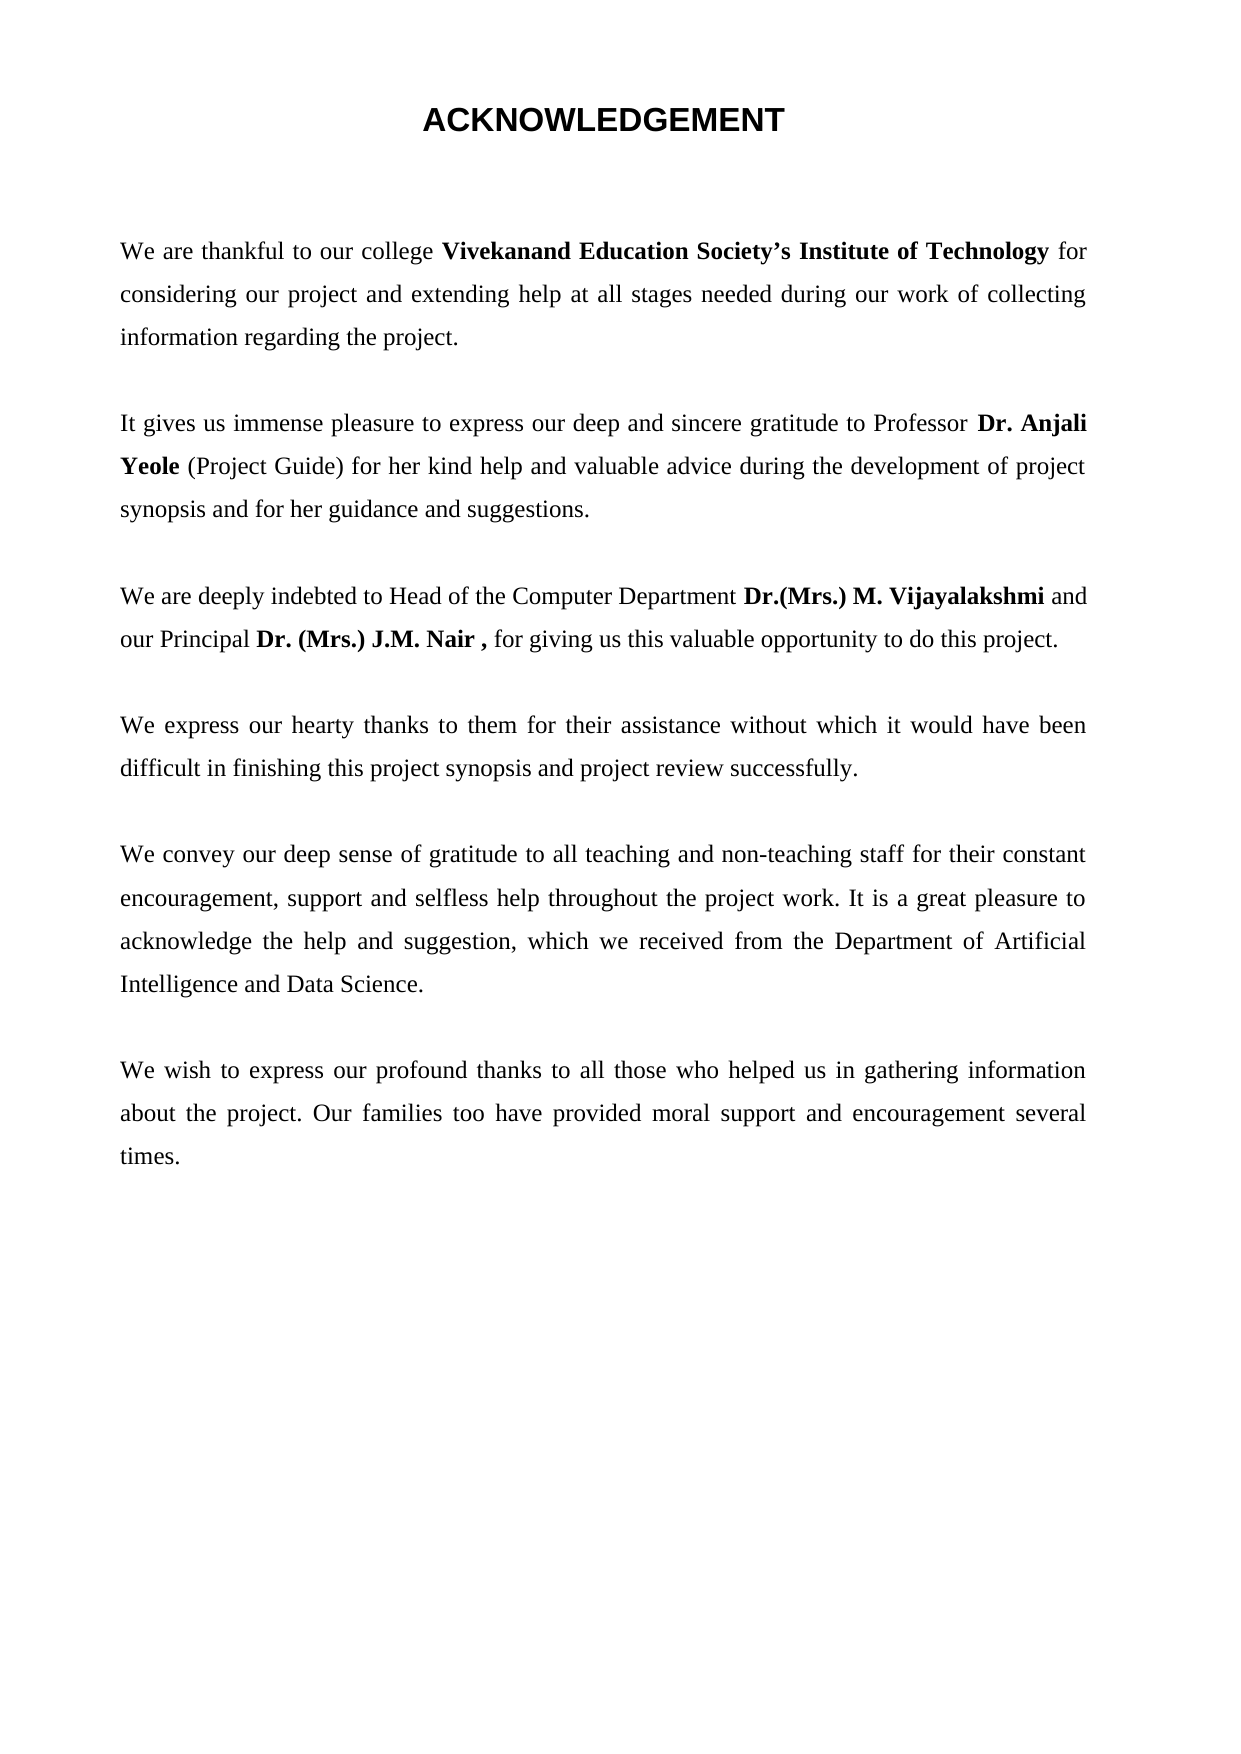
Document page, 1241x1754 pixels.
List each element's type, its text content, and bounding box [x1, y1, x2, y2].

text We convey our deep sense of gratitude to all teaching and non-teaching staff for their constant encouragement, support and selfless help throughout the project work. It is a great pleasure to acknowledge the help and suggestion, which we received from the Department of Artificial Intelligence and Data Science. [120, 839, 1087, 998]
text We are deeply indebted to Head of the Computer Department Dr.(Mrs.) M. Vijayalakshmi and our Principal Dr. (Mrs.) J.M. Nair , for giving us this valuable opportunity to do this project. [120, 581, 1087, 653]
text We express our hearty thanks to them for their assistance without which it would have been difficult in finishing this project synopsis and project review successfully. [120, 710, 1087, 782]
text It gives us immense pleasure to express our deep and sincere gratitude to Professor Dr. Anjali Yeole (Project Guide) for her kind help and valuable advice during the development of project synopsis and for her guidance and suggestions. [120, 408, 1087, 523]
text We wish to express our profound thanks to all those who helped us in gathering information about the project. Our families too have provided moral support and encouragement several times. [120, 1055, 1087, 1170]
subtitle ACKNOWLEDGEMENT [120, 100, 1087, 138]
text We are thankful to our college Vivekanand Education Society’s Institute of Technology for considering our project and extending help at all stages needed during our work of collecting information regarding the project. [120, 236, 1087, 351]
